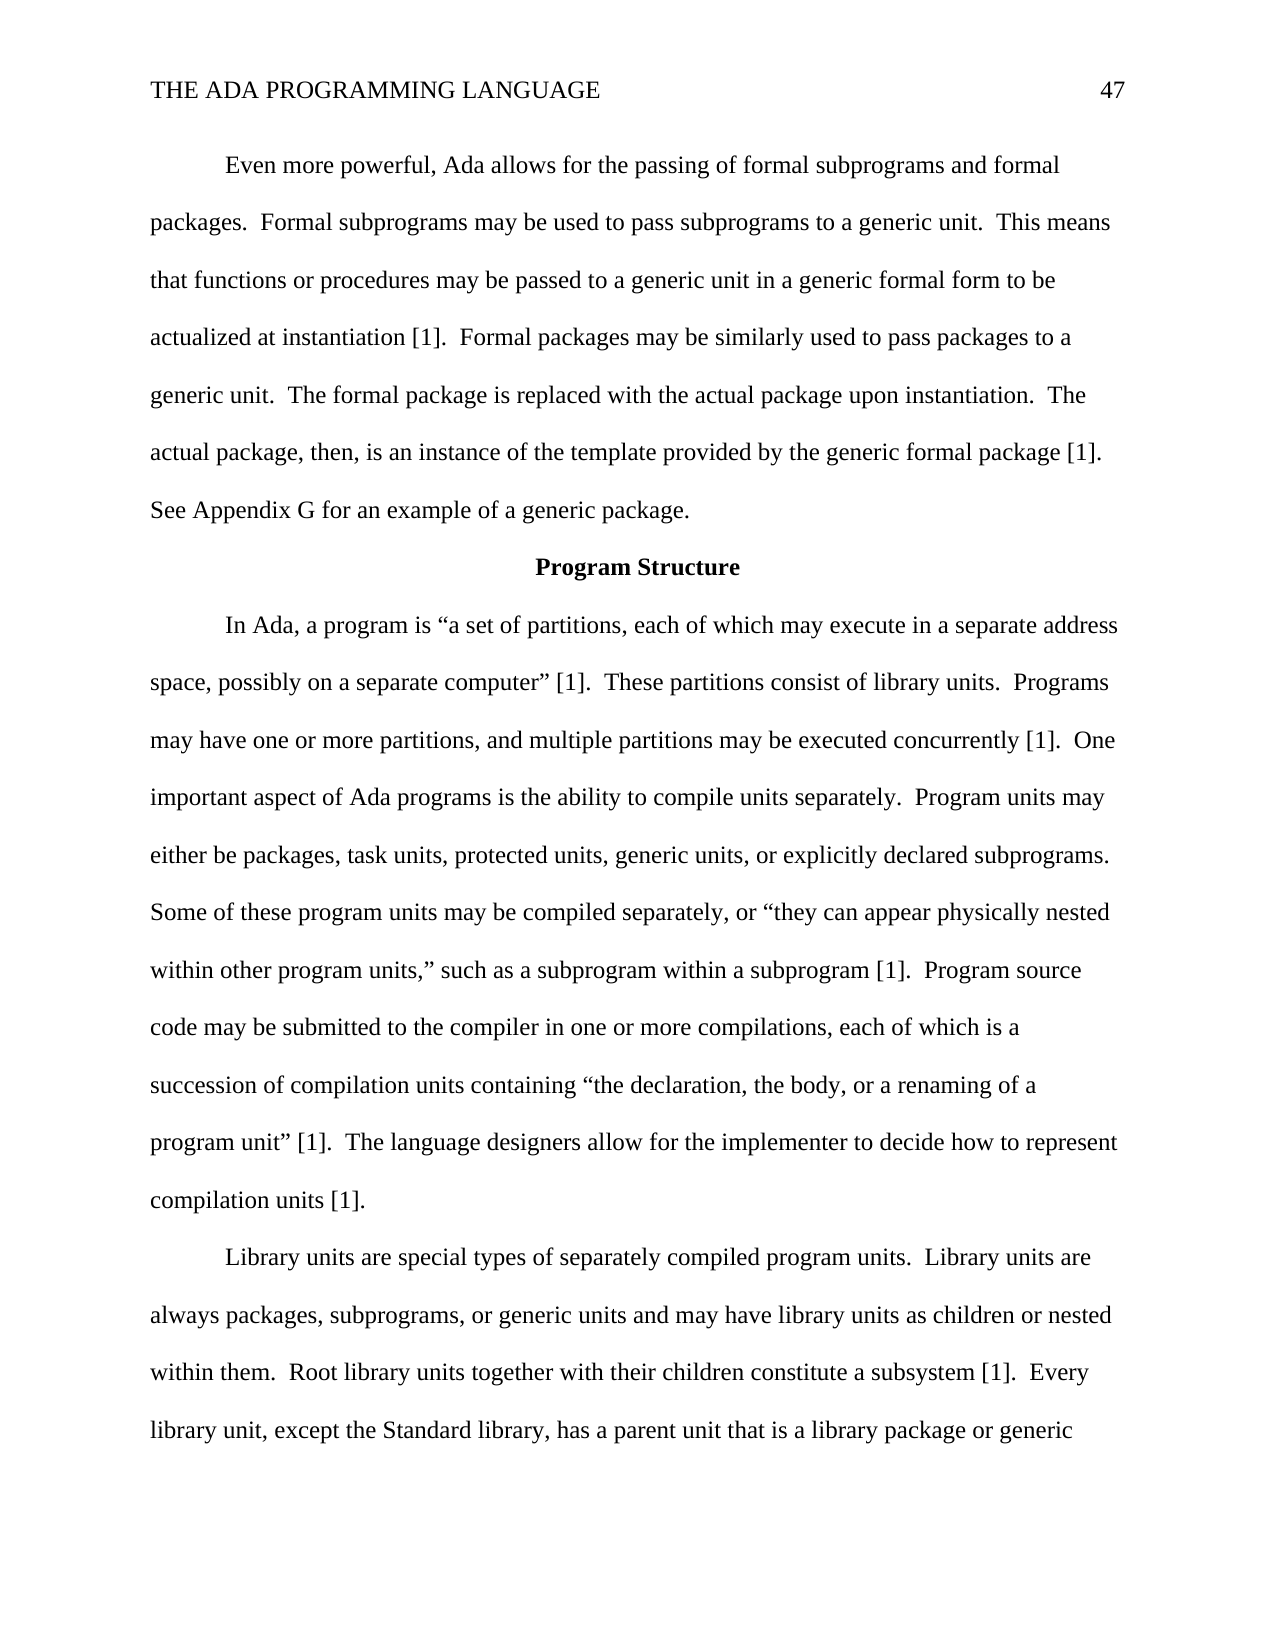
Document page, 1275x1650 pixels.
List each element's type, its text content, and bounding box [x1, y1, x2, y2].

text In Ada, a program is “a set of partitions, each of which may execute in a separate address space, possibly on a separate computer” [1]. These partitions consist of library units. Programs may have one or more partitions, and multiple partitions may be executed concurrently [1]. One important aspect of Ada programs is the ability to compile units separately. Program units may either be packages, task units, protected units, generic units, or explicitly declared subprograms. Some of these program units may be compiled separately, or “they can appear physically nested within other program units,” such as a subprogram within a subprogram [1]. Program source code may be submitted to the compiler in one or more compilations, each of which is a succession of compilation units containing “the declaration, the body, or a renaming of a program unit” [1]. The language designers allow for the implementer to decide how to represent compilation units [1]. [150, 610, 1125, 1214]
text Even more powerful, Ada allows for the passing of formal subprograms and formal packages. Formal subprograms may be used to pass subprograms to a generic unit. This means that functions or procedures may be passed to a generic unit in a generic formal form to be actualized at instantiation [1]. Formal packages may be similarly used to pass packages to a generic unit. The formal package is replaced with the actual package upon instantiation. The actual package, then, is an instance of the template provided by the generic formal package [1]. See Appendix G for an example of a generic package. [150, 150, 1125, 524]
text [150, 1242, 1125, 1444]
text Program Structure [150, 552, 1125, 581]
